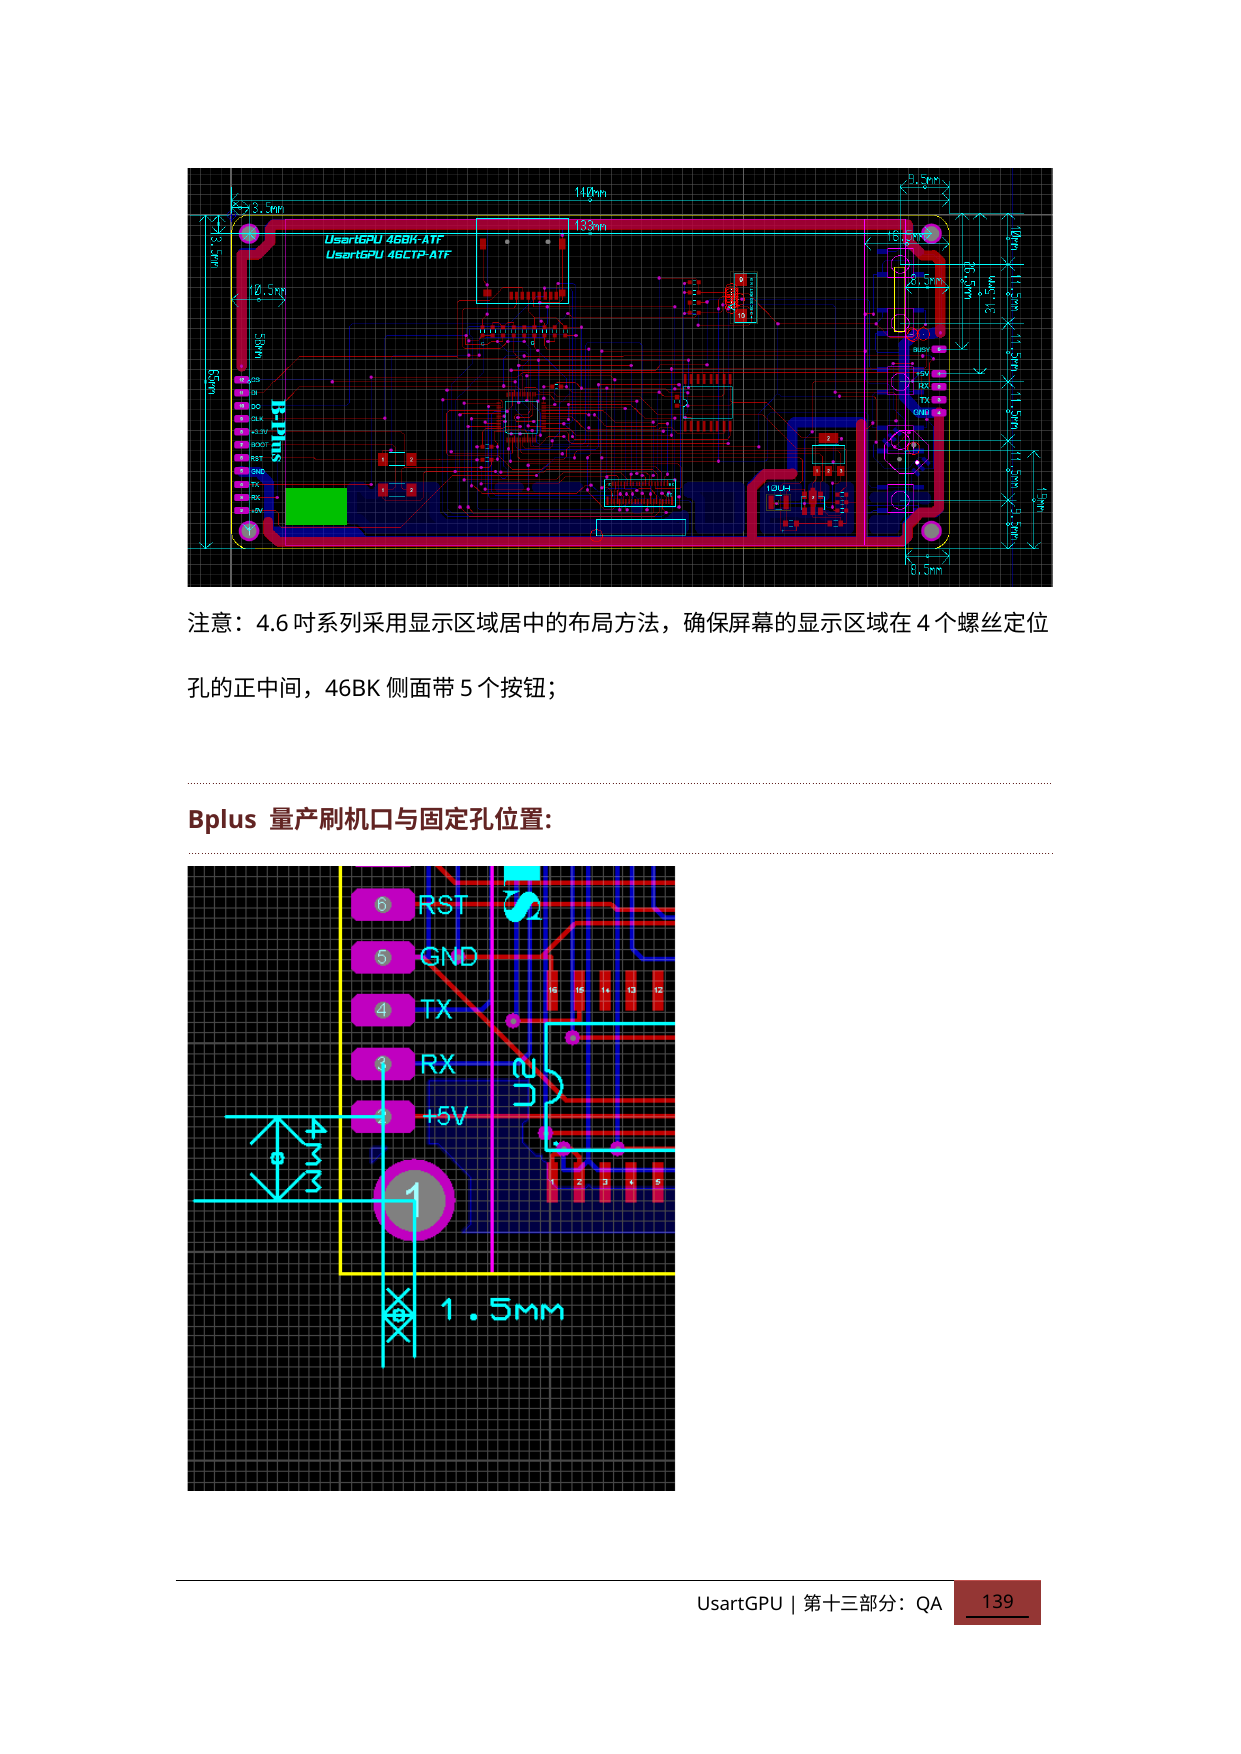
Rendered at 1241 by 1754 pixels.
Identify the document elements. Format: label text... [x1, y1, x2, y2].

text 注意：4.6吋系列采用显示区域居中的布局方法，确保屏幕的显示区域在4个螺丝定位孔的正中间，46BK 侧面带5个按钮； [187, 589, 1053, 719]
picture [187, 866, 676, 1491]
subtitle Bplus 量产刷机口与固定孔位置: [187, 782, 1053, 854]
picture [187, 168, 1053, 587]
